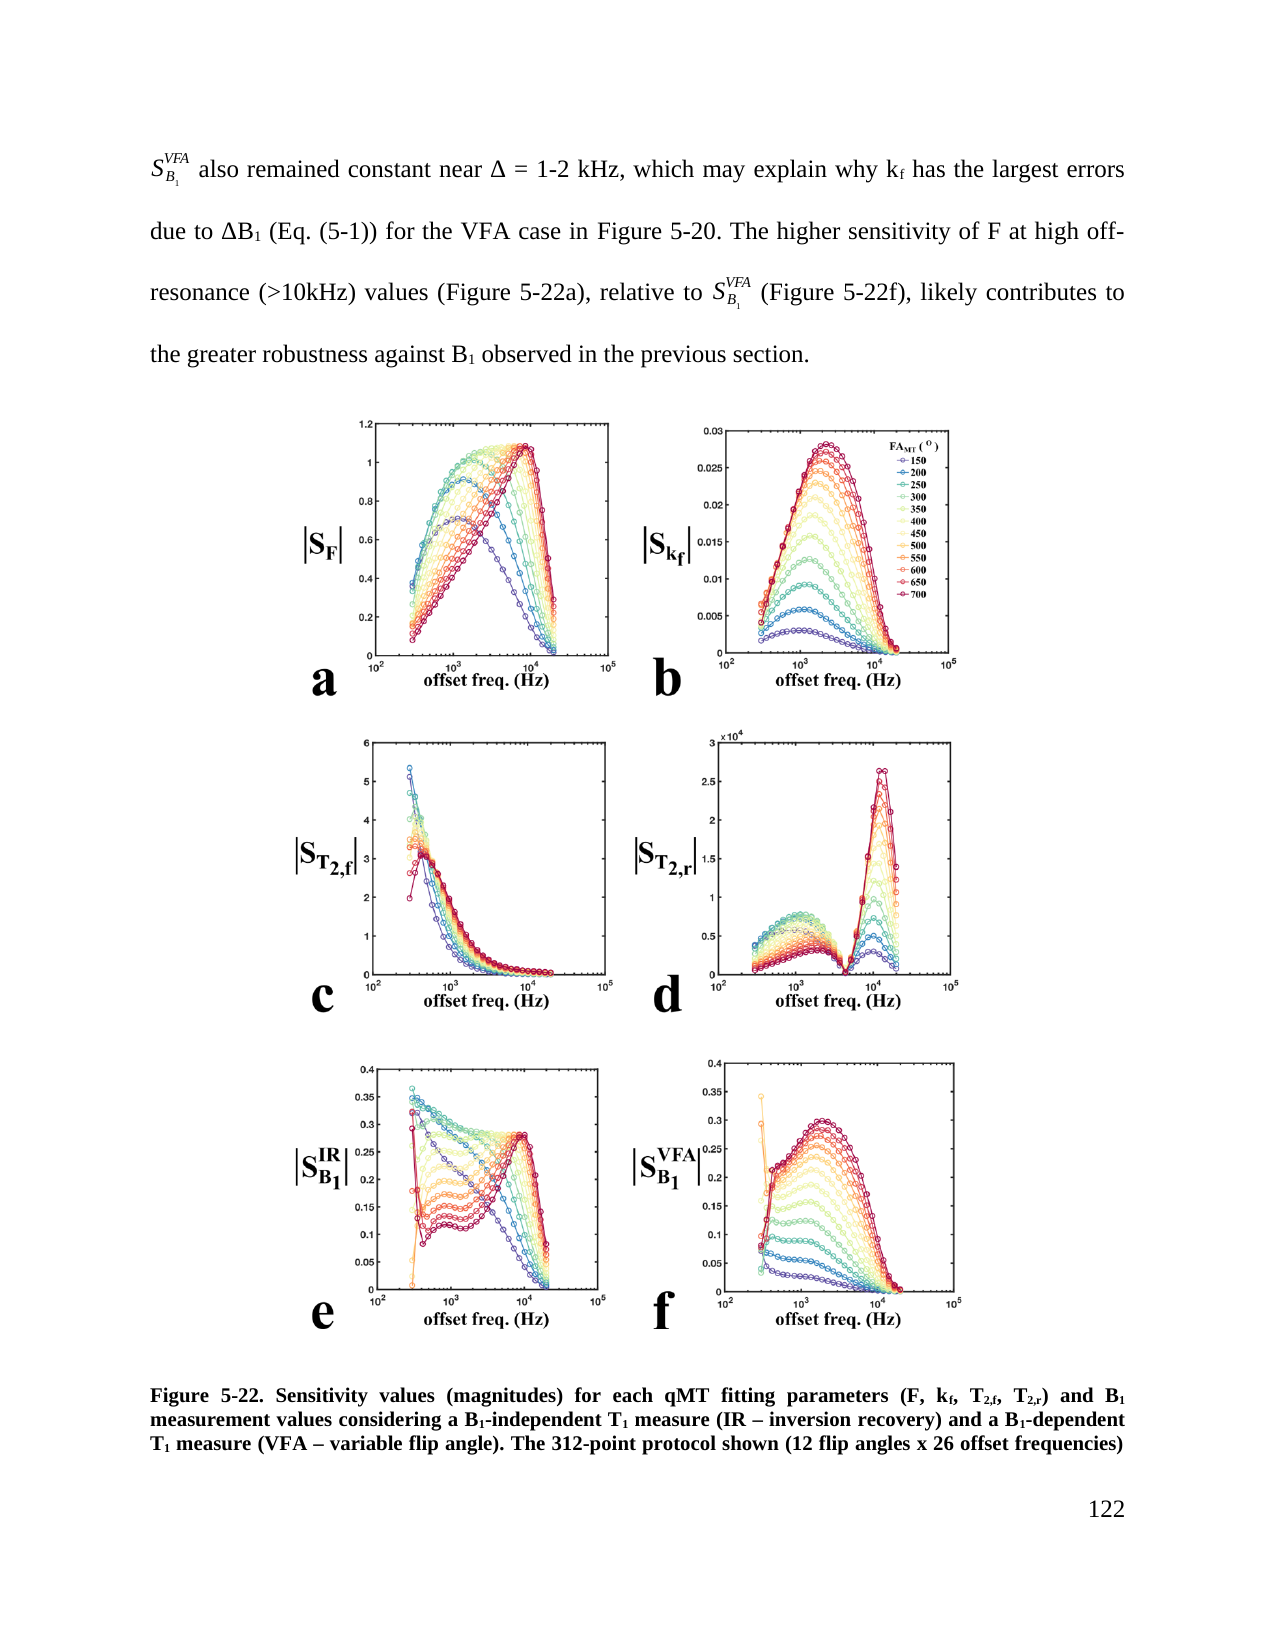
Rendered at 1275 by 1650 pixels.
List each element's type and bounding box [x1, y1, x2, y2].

text [150, 150, 1125, 368]
text [150, 1383, 1125, 1455]
picture [295, 396, 980, 1329]
